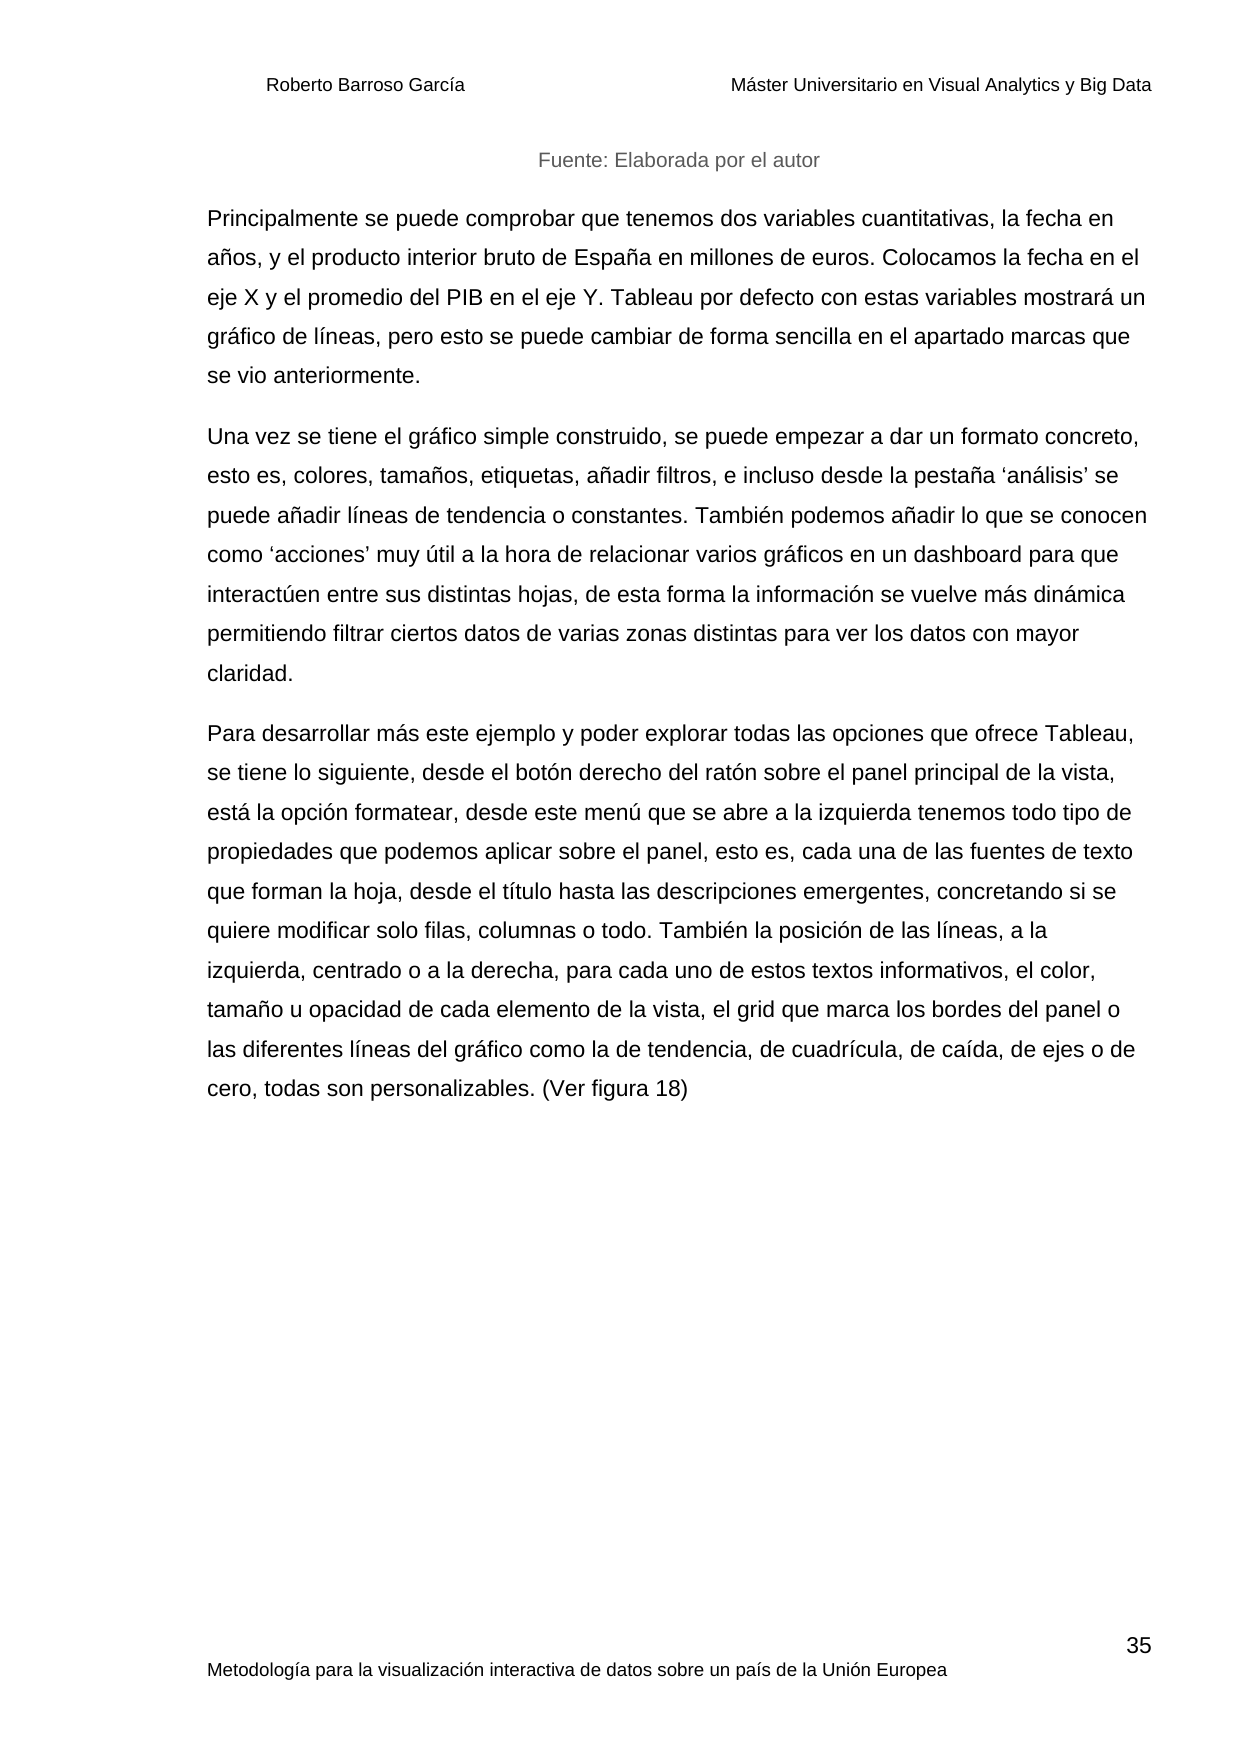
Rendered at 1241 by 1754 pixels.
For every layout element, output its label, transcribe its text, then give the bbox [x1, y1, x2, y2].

text Fuente: Elaborada por el autor [207, 148, 1152, 172]
text Principalmente se puede comprobar que tenemos dos variables cuantitativas, la fecha en años, y el producto interior bruto de España en millones de euros. Colocamos la fecha en el eje X y el promedio del PIB en el eje Y. Tableau por defecto con estas variables mostrará un gráfico de líneas, pero esto se puede cambiar de forma sencilla en el apartado marcas que se vio anteriormente. [207, 204, 1152, 389]
text Una vez se tiene el gráfico simple construido, se puede empezar a dar un formato concreto, esto es, colores, tamaños, etiquetas, añadir filtros, e incluso desde la pestaña ‘análisis’ se puede añadir líneas de tendencia o constantes. También podemos añadir lo que se conocen como ‘acciones’ muy útil a la hora de relacionar varios gráficos en un dashboard para que interactúen entre sus distintas hojas, de esta forma la información se vuelve más dinámica permitiendo filtrar ciertos datos de varias zonas distintas para ver los datos con mayor claridad. [207, 423, 1152, 686]
text Para desarrollar más este ejemplo y poder explorar todas las opciones que ofrece Tableau, se tiene lo siguiente, desde el botón derecho del ratón sobre el panel principal de la vista, está la opción formatear, desde este menú que se abre a la izquierda tenemos todo tipo de propiedades que podemos aplicar sobre el panel, esto es, cada una de las fuentes de texto que forman la hoja, desde el título hasta las descripciones emergentes, concretando si se quiere modificar solo filas, columnas o todo. También la posición de las líneas, a la izquierda, centrado o a la derecha, para cada uno de estos textos informativos, el color, tamaño u opacidad de cada elemento de la vista, el grid que marca los bordes del panel o las diferentes líneas del gráfico como la de tendencia, de cuadrícula, de caída, de ejes o de cero, todas son personalizables. (Ver figura 18) [207, 720, 1152, 1102]
